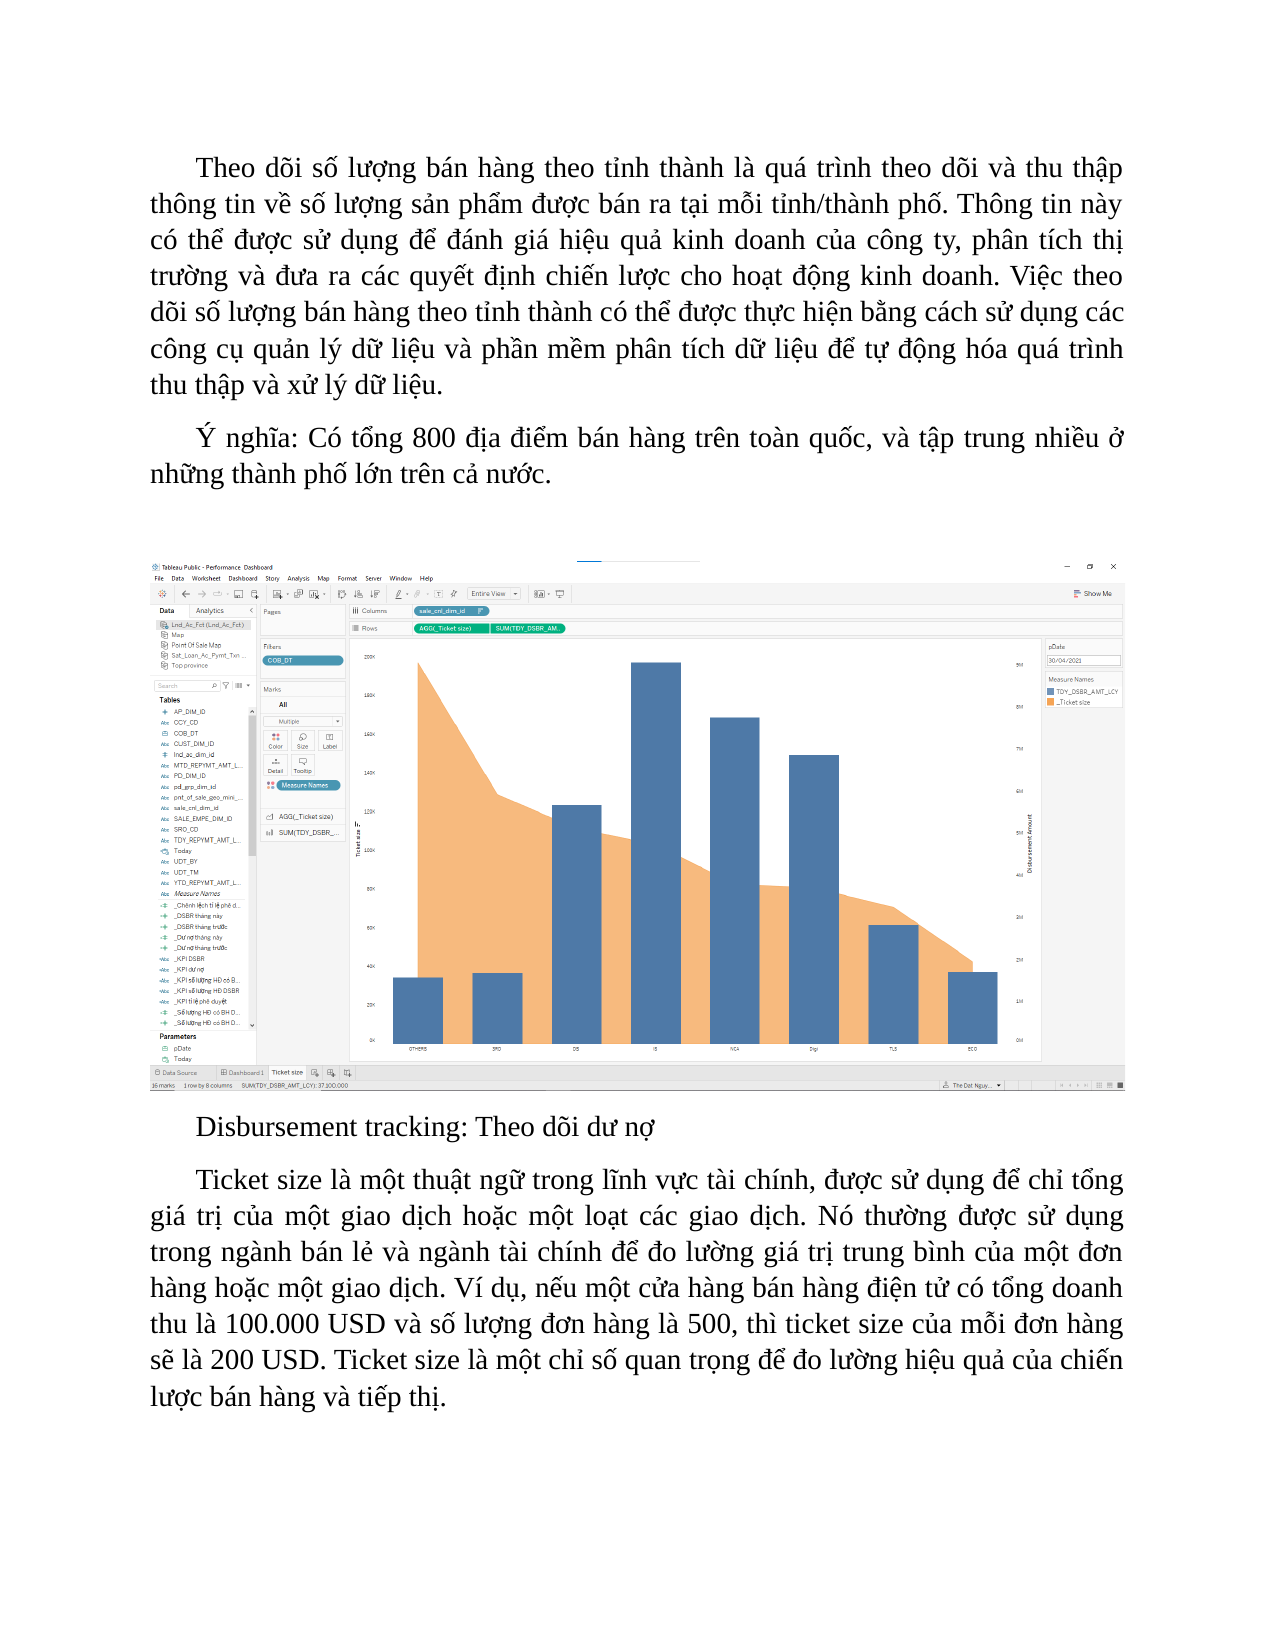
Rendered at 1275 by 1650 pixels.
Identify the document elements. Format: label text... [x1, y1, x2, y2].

text Ticket size là một thuật ngữ trong lĩnh vực tài chính, được sử dụng để chỉ tổng giá trị của một giao dịch hoặc một loạt các giao dịch. Nó thường được sử dụng trong ngành bán lẻ và ngành tài chính để đo lường giá trị trung bình của một đơn hàng hoặc một giao dịch. Ví dụ, nếu một cửa hàng bán hàng điện tử có tổng doanh thu là 100.000 USD và số lượng đơn hàng là 500, thì ticket size của mỗi đơn hàng sẽ là 200 USD. Ticket size là một chỉ số quan trọng để đo lường hiệu quả của chiến lược bán hàng và tiếp thị. [150, 1162, 1125, 1412]
text Disbursement tracking: Theo dõi dư nợ [195, 1109, 1125, 1142]
picture [150, 561, 1125, 1091]
text Theo dõi số lượng bán hàng theo tỉnh thành là quá trình theo dõi và thu thập thông tin về số lượng sản phẩm được bán ra tại mỗi tỉnh/thành phố. Thông tin này có thể được sử dụng để đánh giá hiệu quả kinh doanh của công ty, phân tích thị trường và đưa ra các quyết định chiến lược cho hoạt động kinh doanh. Việc theo dõi số lượng bán hàng theo tỉnh thành có thể được thực hiện bằng cách sử dụng các công cụ quản lý dữ liệu và phần mềm phân tích dữ liệu để tự động hóa quá trình thu thập và xử lý dữ liệu. [150, 150, 1125, 400]
text Ý nghĩa: Có tổng 800 địa điểm bán hàng trên toàn quốc, và tập trung nhiều ở những thành phố lớn trên cả nước. [150, 420, 1125, 489]
